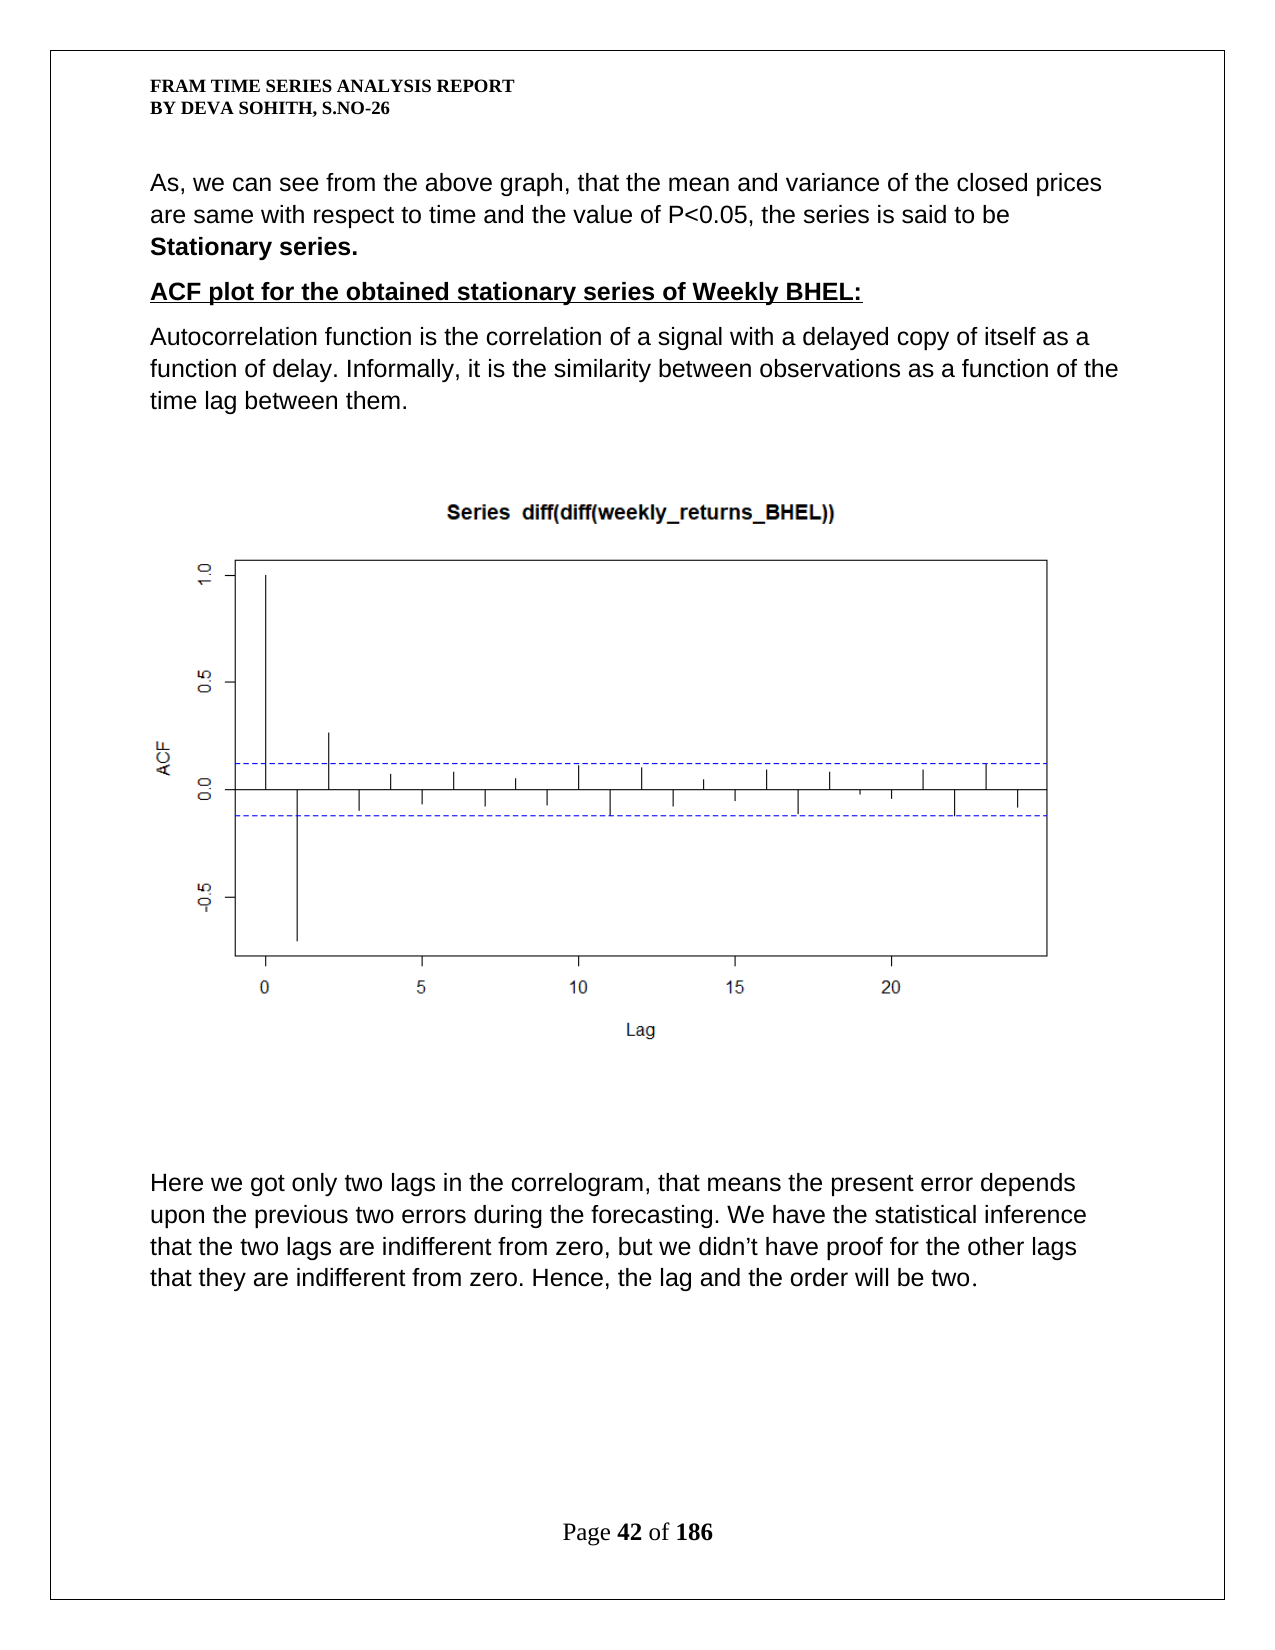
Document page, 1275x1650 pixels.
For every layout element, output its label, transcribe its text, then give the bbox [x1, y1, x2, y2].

text ACF plot for the obtained stationary series of Weekly BHEL: [150, 277, 1125, 306]
text As, we can see from the above graph, that the mean and variance of the closed prices are same with respect to time and the value of P<0.05, the series is said to be Stationary series. [150, 168, 1125, 261]
picture [150, 475, 1091, 1062]
text Here we got only two lags in the correlogram, that means the present error depends upon the previous two errors during the forecasting. We have the statistical inference that the two lags are indifferent from zero, but we didn’t have proof for the other lags that they are indifferent from zero. Hence, the lag and the order will be two. [150, 1168, 1125, 1292]
text Autocorrelation function is the correlation of a signal with a delayed copy of itself as a function of delay. Informally, it is the similarity between observations as a function of the time lag between them. [150, 322, 1125, 414]
